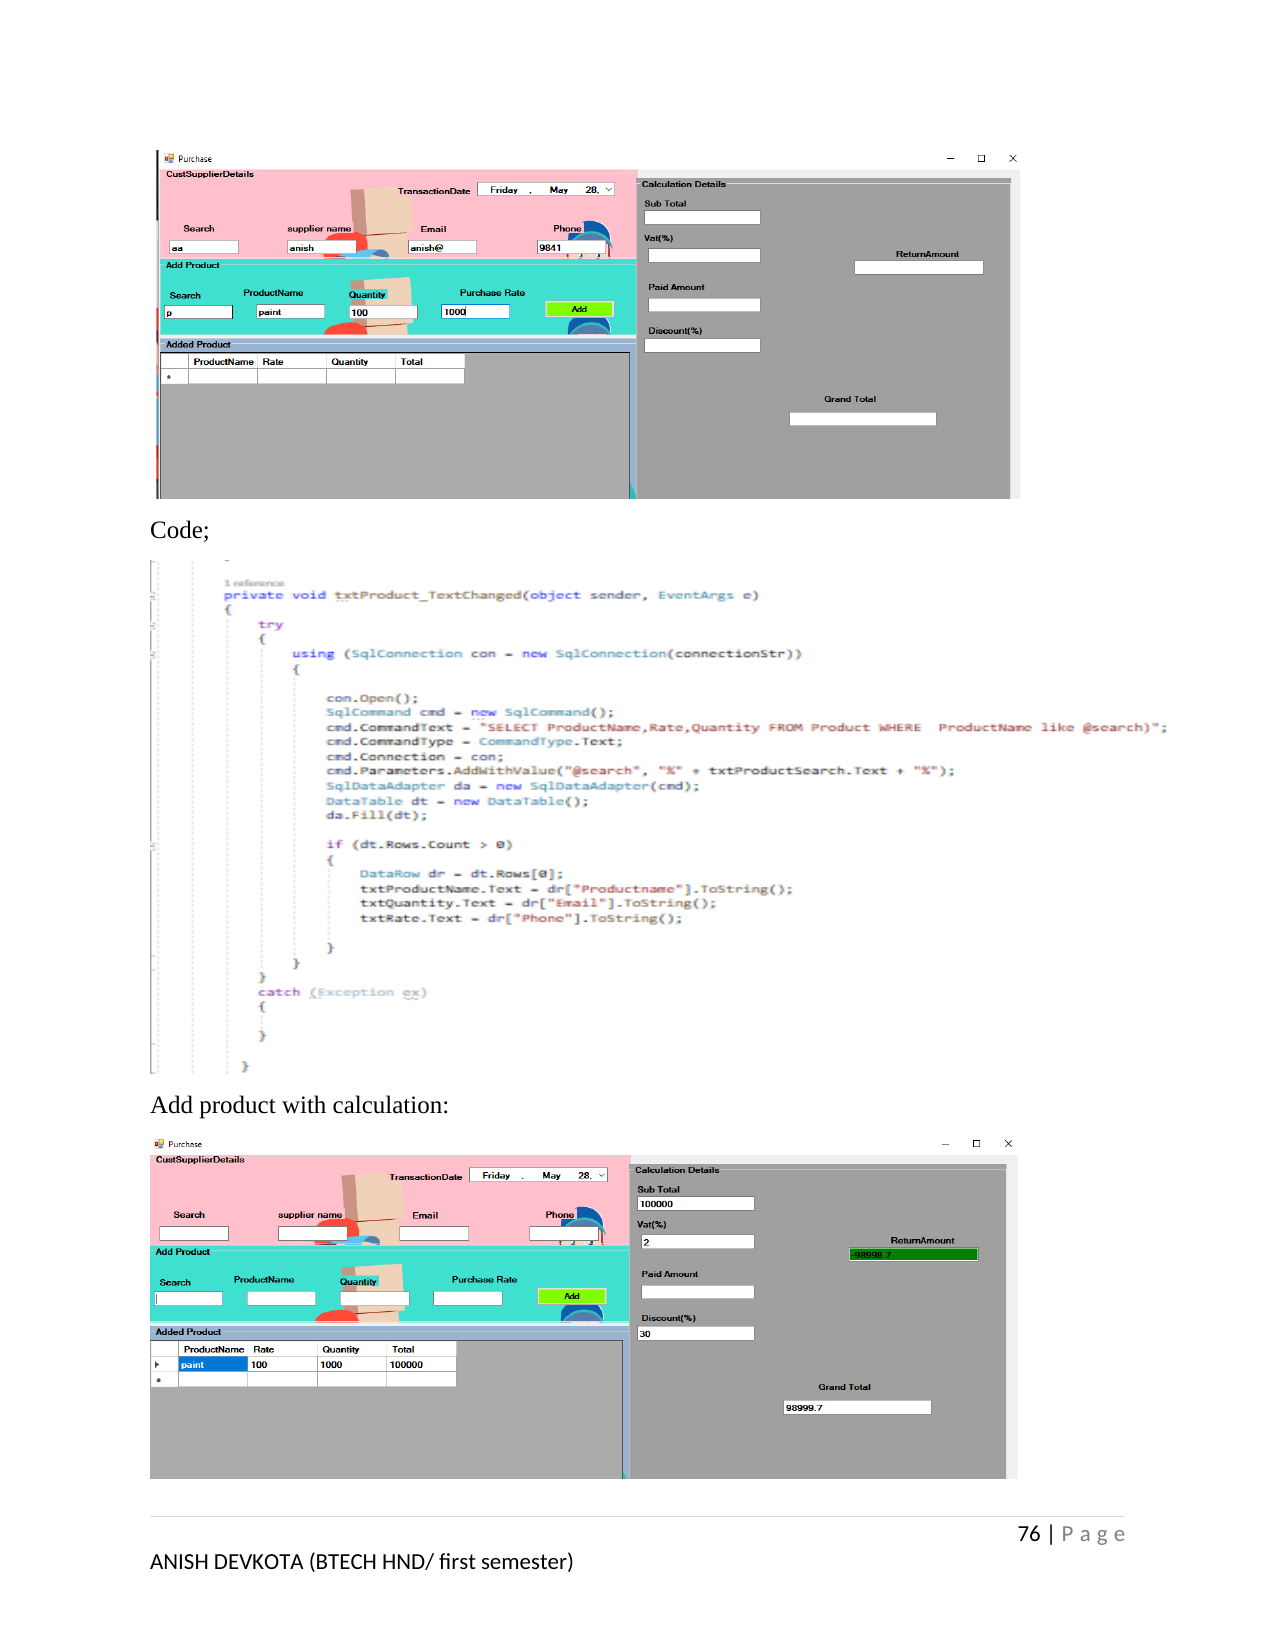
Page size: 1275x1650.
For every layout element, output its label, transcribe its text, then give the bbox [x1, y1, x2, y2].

picture [150, 560, 1172, 1074]
text Code; [150, 515, 1125, 544]
text Add product with calculation: [150, 1090, 1125, 1119]
picture [150, 1135, 1018, 1479]
picture [156, 150, 1021, 499]
